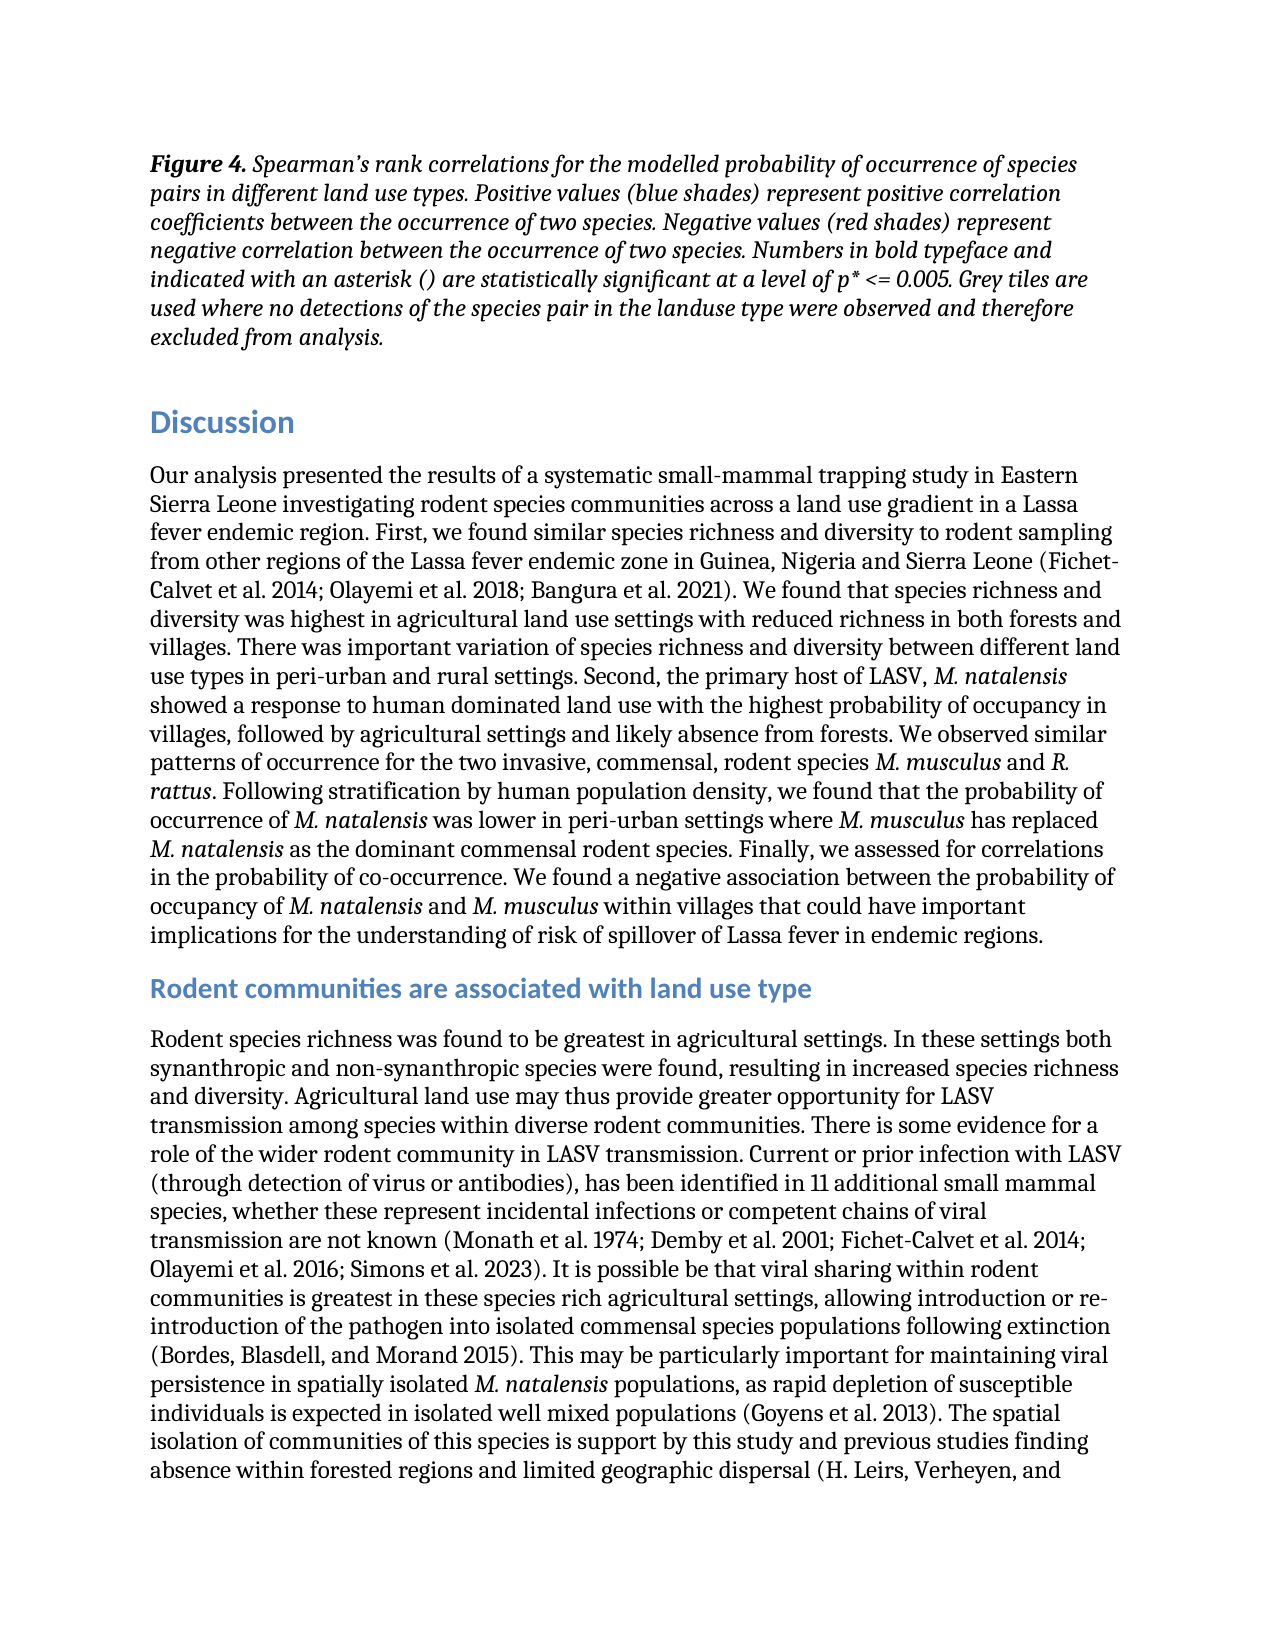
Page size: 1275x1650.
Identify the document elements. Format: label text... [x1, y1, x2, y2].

subtitle Rodent communities are associated with land use type [150, 970, 1125, 1006]
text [150, 1025, 1125, 1485]
text Figure 4. Spearman’s rank correlations for the modelled probability of occurrence of species pairs in different land use types. Positive values (blue shades) represent positive correlation coefficients between the occurrence of two species. Negative values (red shades) represent negative correlation between the occurrence of two species. Numbers in bold typeface and indicated with an asterisk () are statistically significant at a level of p* <= 0.005. Grey tiles are used where no detections of the species pair in the landuse type were observed and therefore excluded from analysis. [150, 150, 1125, 351]
text Our analysis presented the results of a systematic small-mammal trapping study in Eastern Sierra Leone investigating rodent species communities across a land use gradient in a Lassa fever endemic region. First, we found similar species richness and diversity to rodent sampling from other regions of the Lassa fever endemic zone in Guinea, Nigeria and Sierra Leone (Fichet-Calvet et al. 2014; Olayemi et al. 2018; Bangura et al. 2021). We found that species richness and diversity was highest in agricultural land use settings with reduced richness in both forests and villages. There was important variation of species richness and diversity between different land use types in peri-urban and rural settings. Second, the primary host of LASV, M. natalensis showed a response to human dominated land use with the highest probability of occupancy in villages, followed by agricultural settings and likely absence from forests. We observed similar patterns of occurrence for the two invasive, commensal, rodent species M. musculus and R. rattus. Following stratification by human population density, we found that the probability of occurrence of M. natalensis was lower in peri-urban settings where M. musculus has replaced M. natalensis as the dominant commensal rodent species. Finally, we assessed for correlations in the probability of co-occurrence. We found a negative association between the probability of occupancy of M. natalensis and M. musculus within villages that could have important implications for the understanding of risk of spillover of Lassa fever in endemic regions. [150, 461, 1125, 949]
subtitle Discussion [150, 401, 1125, 442]
